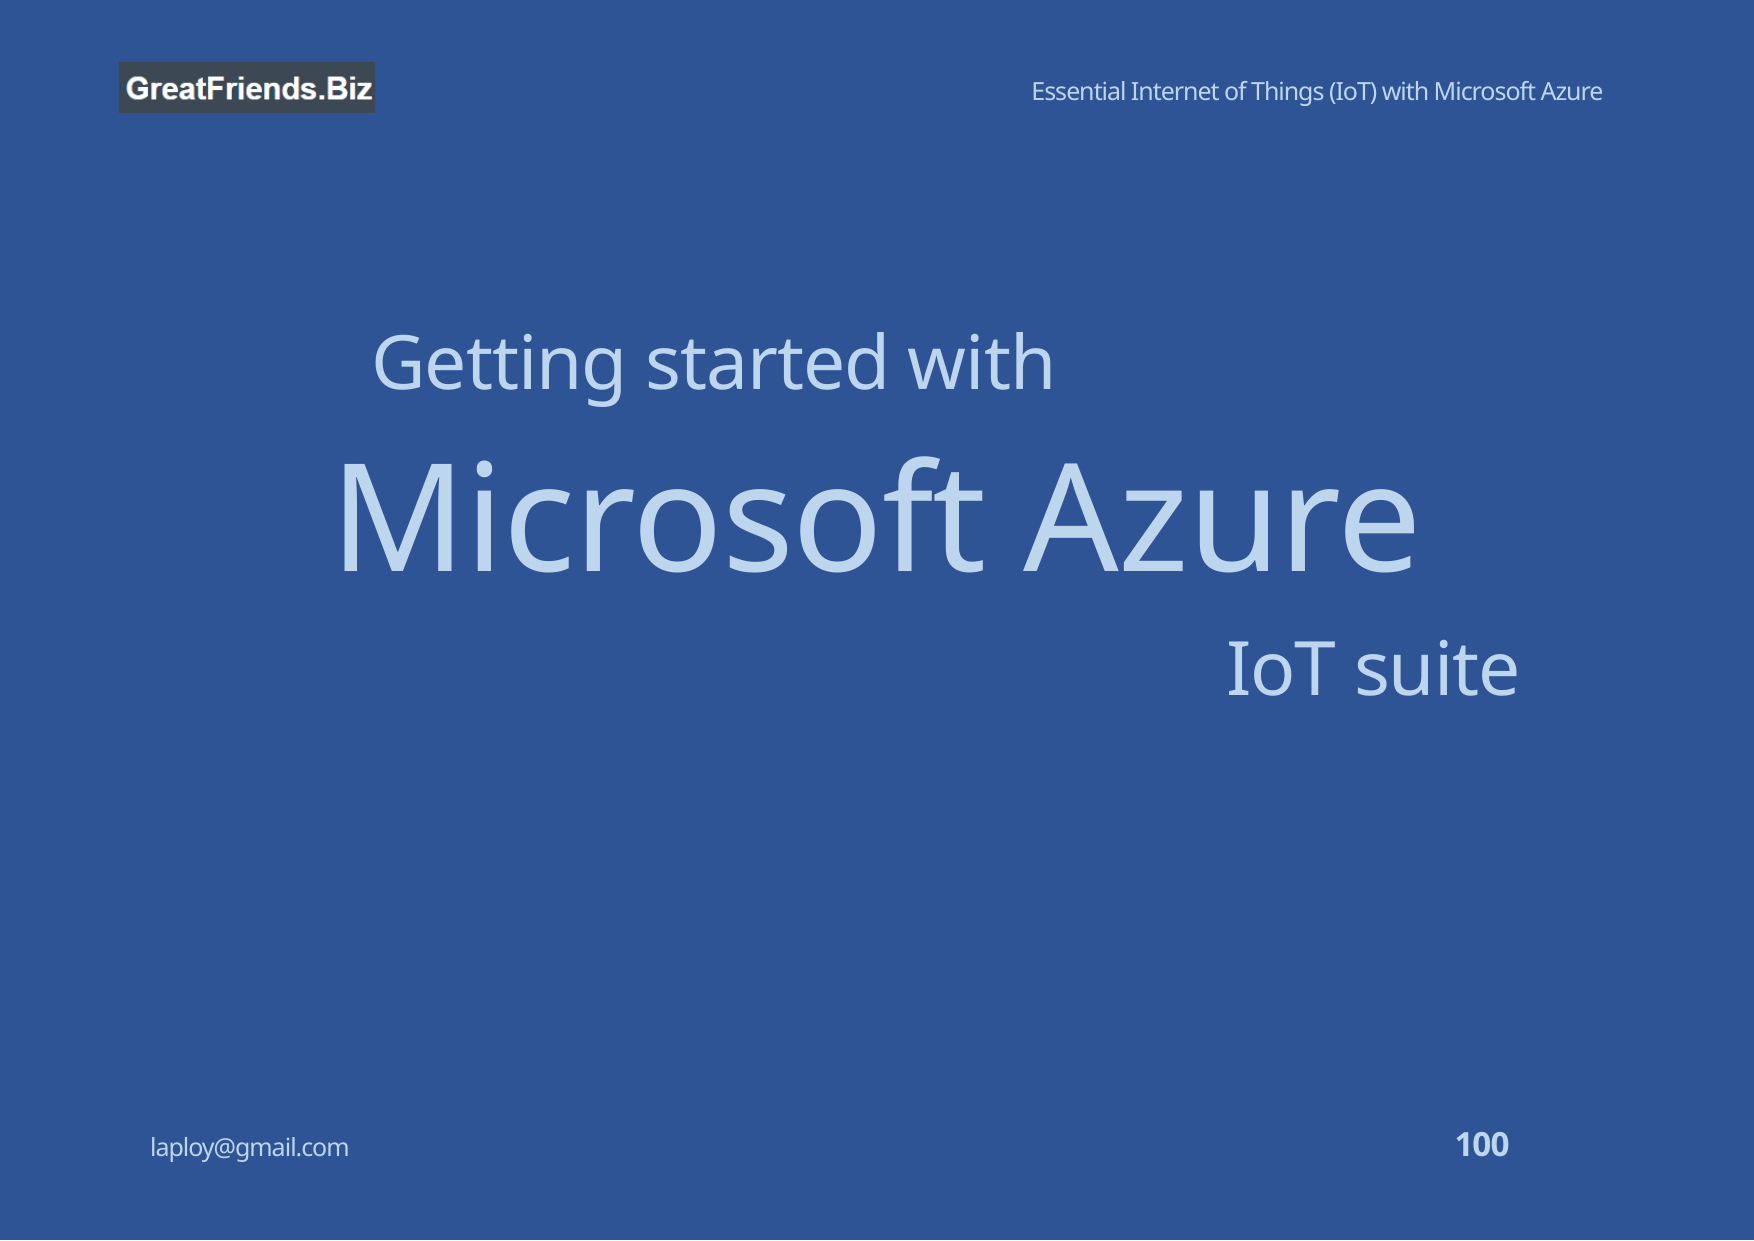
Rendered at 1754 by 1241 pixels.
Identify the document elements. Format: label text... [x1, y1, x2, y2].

title Getting started with [150, 309, 1604, 411]
picture [118, 62, 375, 113]
title Microsoft Azure [150, 411, 1604, 615]
title IoT suite [150, 615, 1604, 718]
